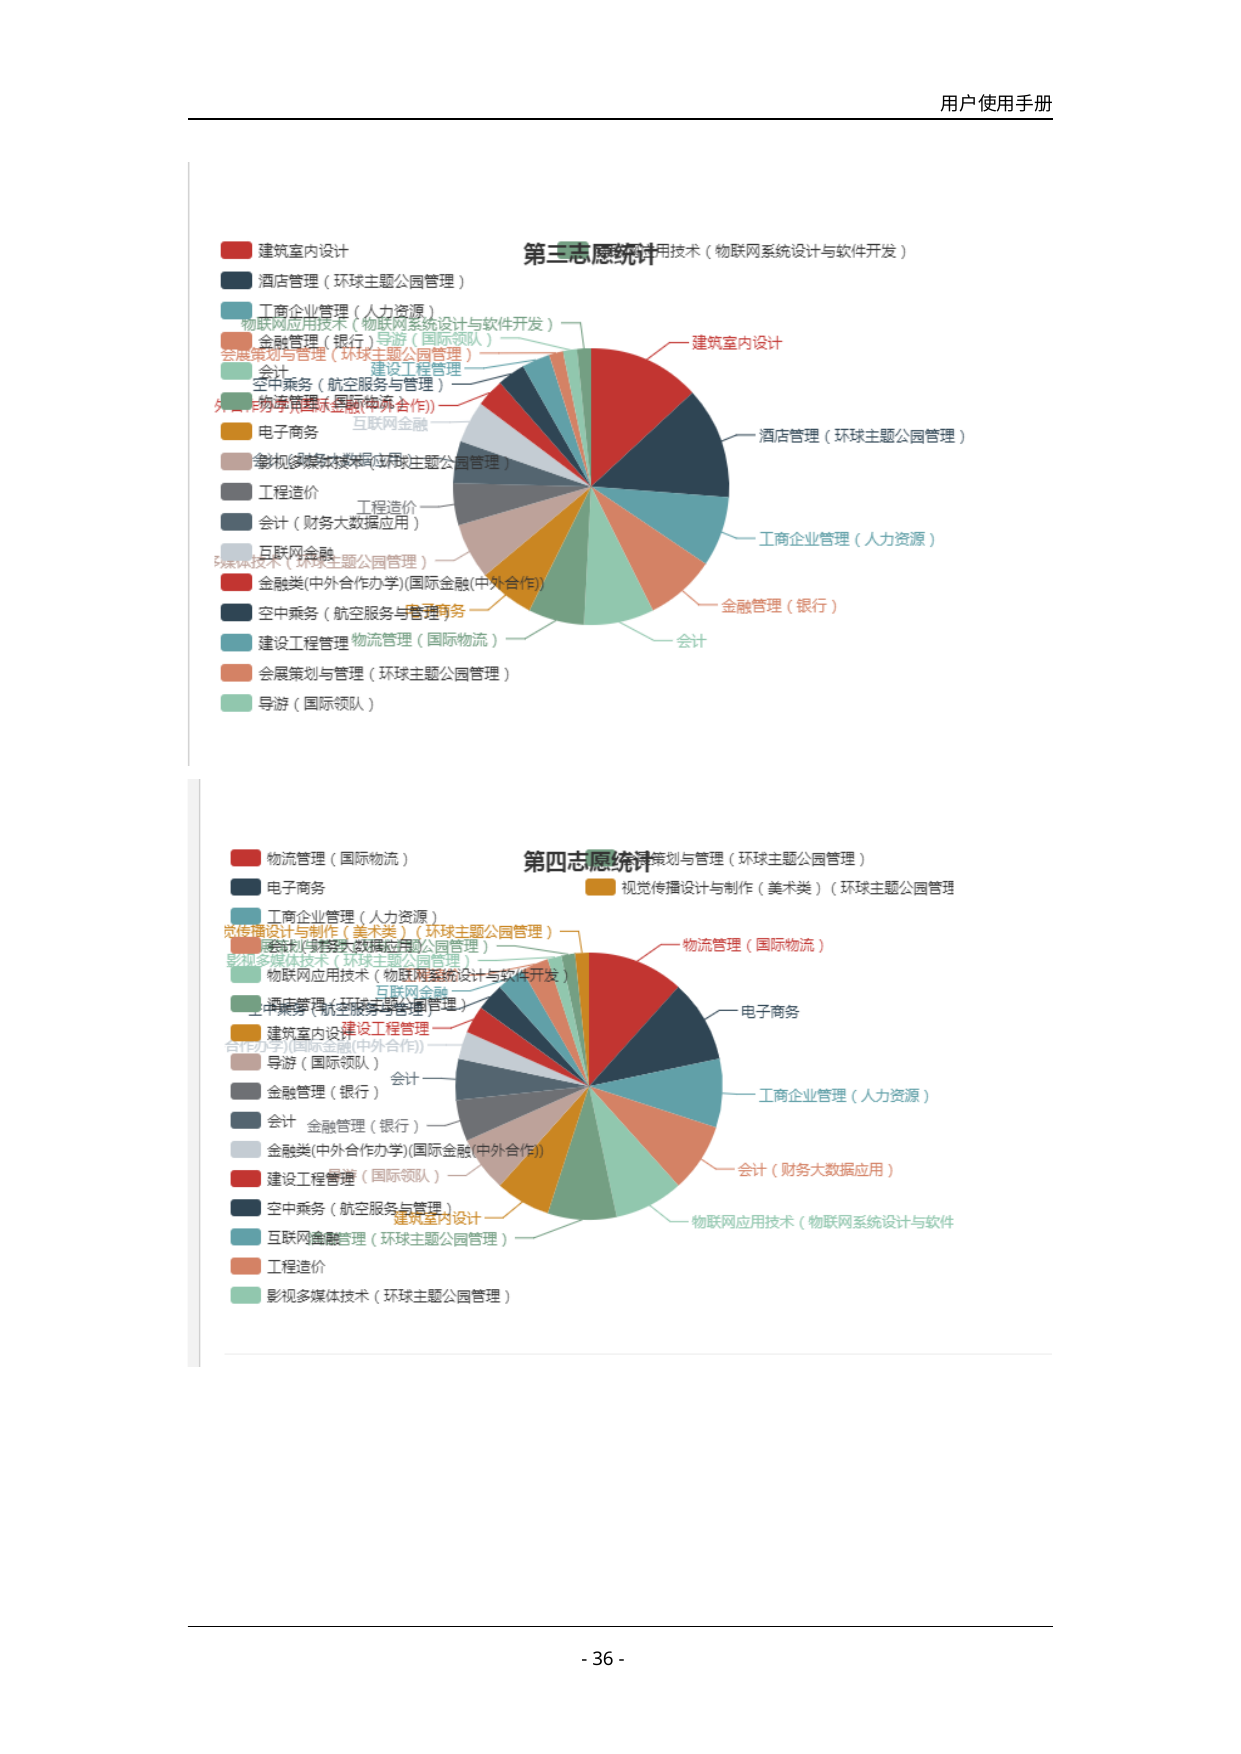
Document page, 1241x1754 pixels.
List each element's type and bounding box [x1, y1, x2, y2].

picture [187, 162, 1052, 766]
picture [187, 779, 1052, 1367]
